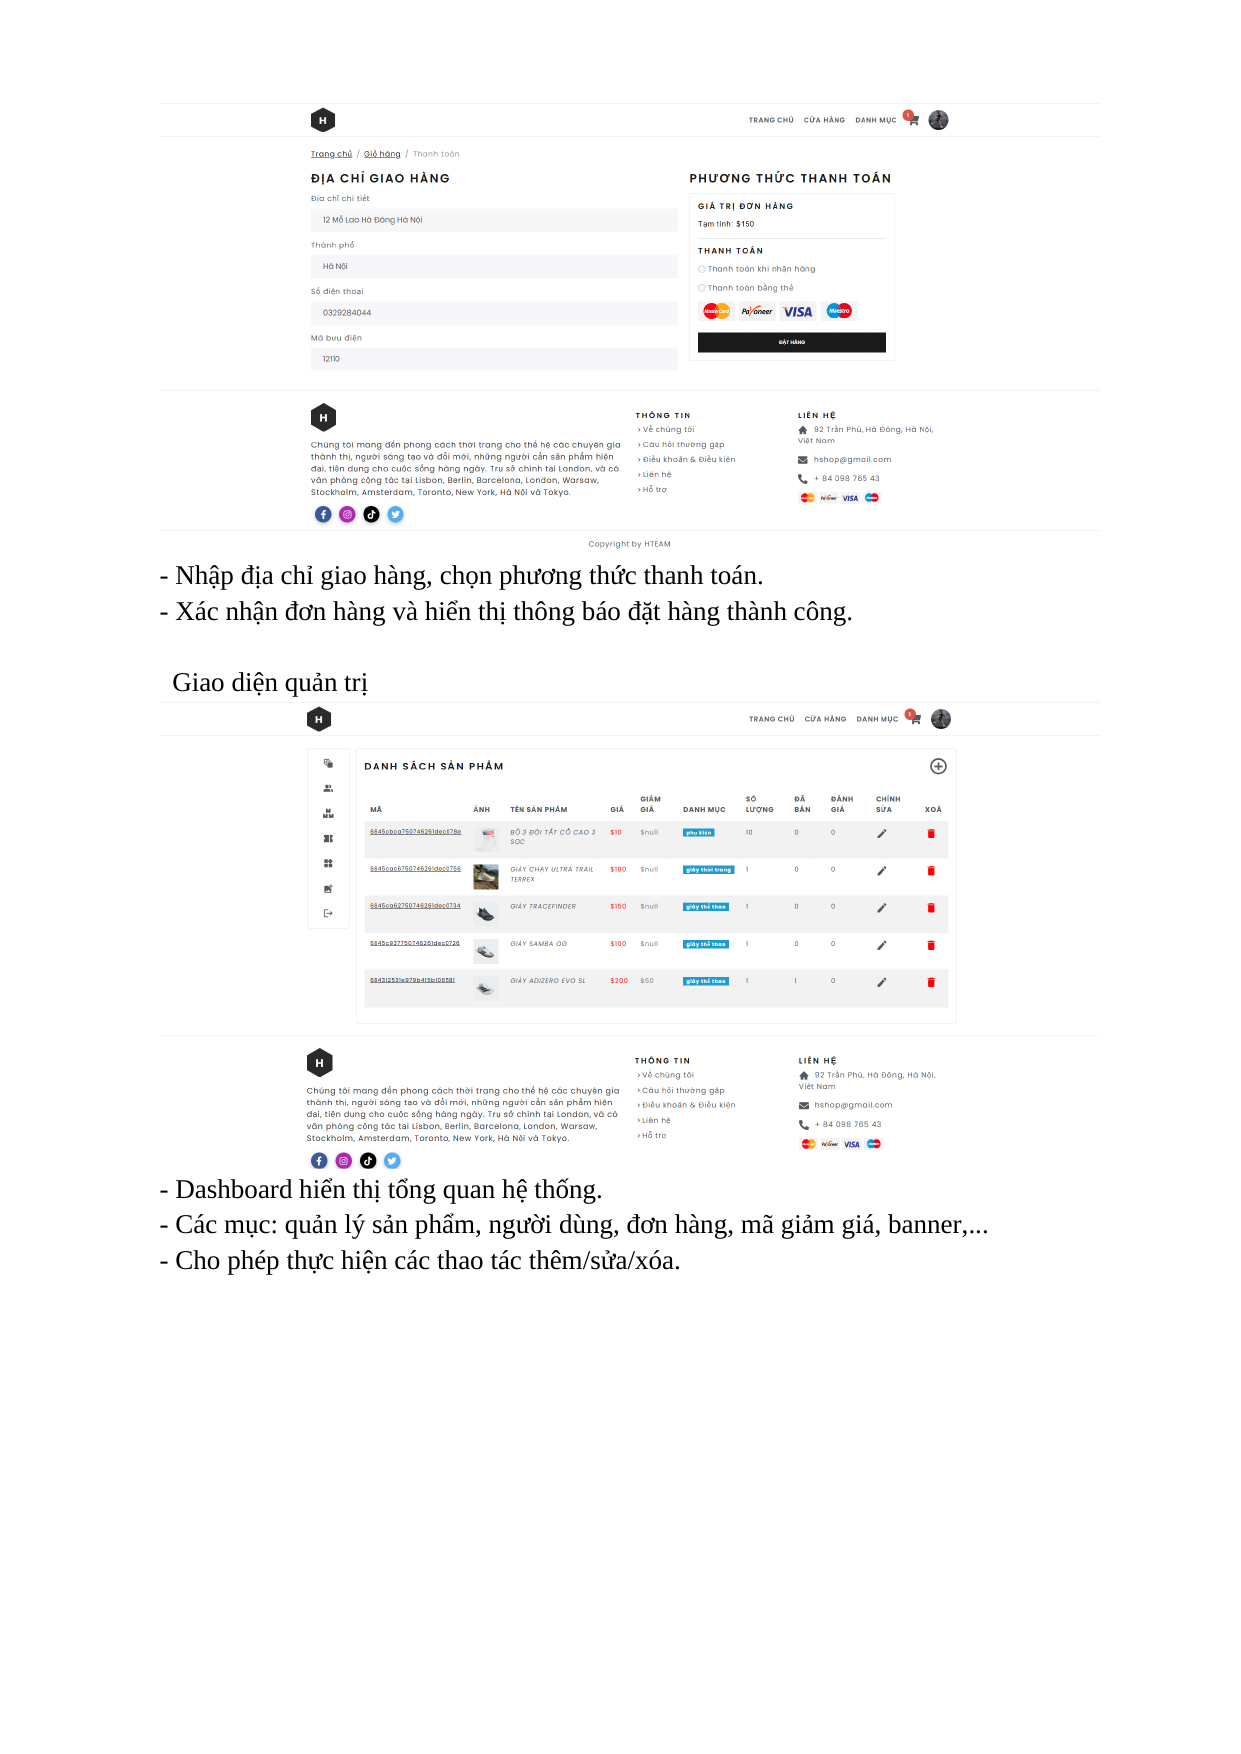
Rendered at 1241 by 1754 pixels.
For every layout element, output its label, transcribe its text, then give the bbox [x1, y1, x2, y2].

text - Nhập địa chỉ giao hàng, chọn phương thức thanh toán. [159, 559, 1090, 590]
text - Xác nhận đơn hàng và hiển thị thông báo đặt hàng thành công. [159, 595, 1090, 626]
text Giao diện quản trị [159, 666, 1090, 698]
text - Cho phép thực hiện các thao tác thêm/sửa/xóa. [159, 1244, 1090, 1275]
picture [159, 103, 1100, 556]
picture [159, 702, 1100, 1169]
text - Các mục: quản lý sản phẩm, người dùng, đơn hàng, mã giảm giá, banner,... [159, 1208, 1090, 1239]
text - Dashboard hiển thị tổng quan hệ thống. [159, 1173, 1090, 1204]
